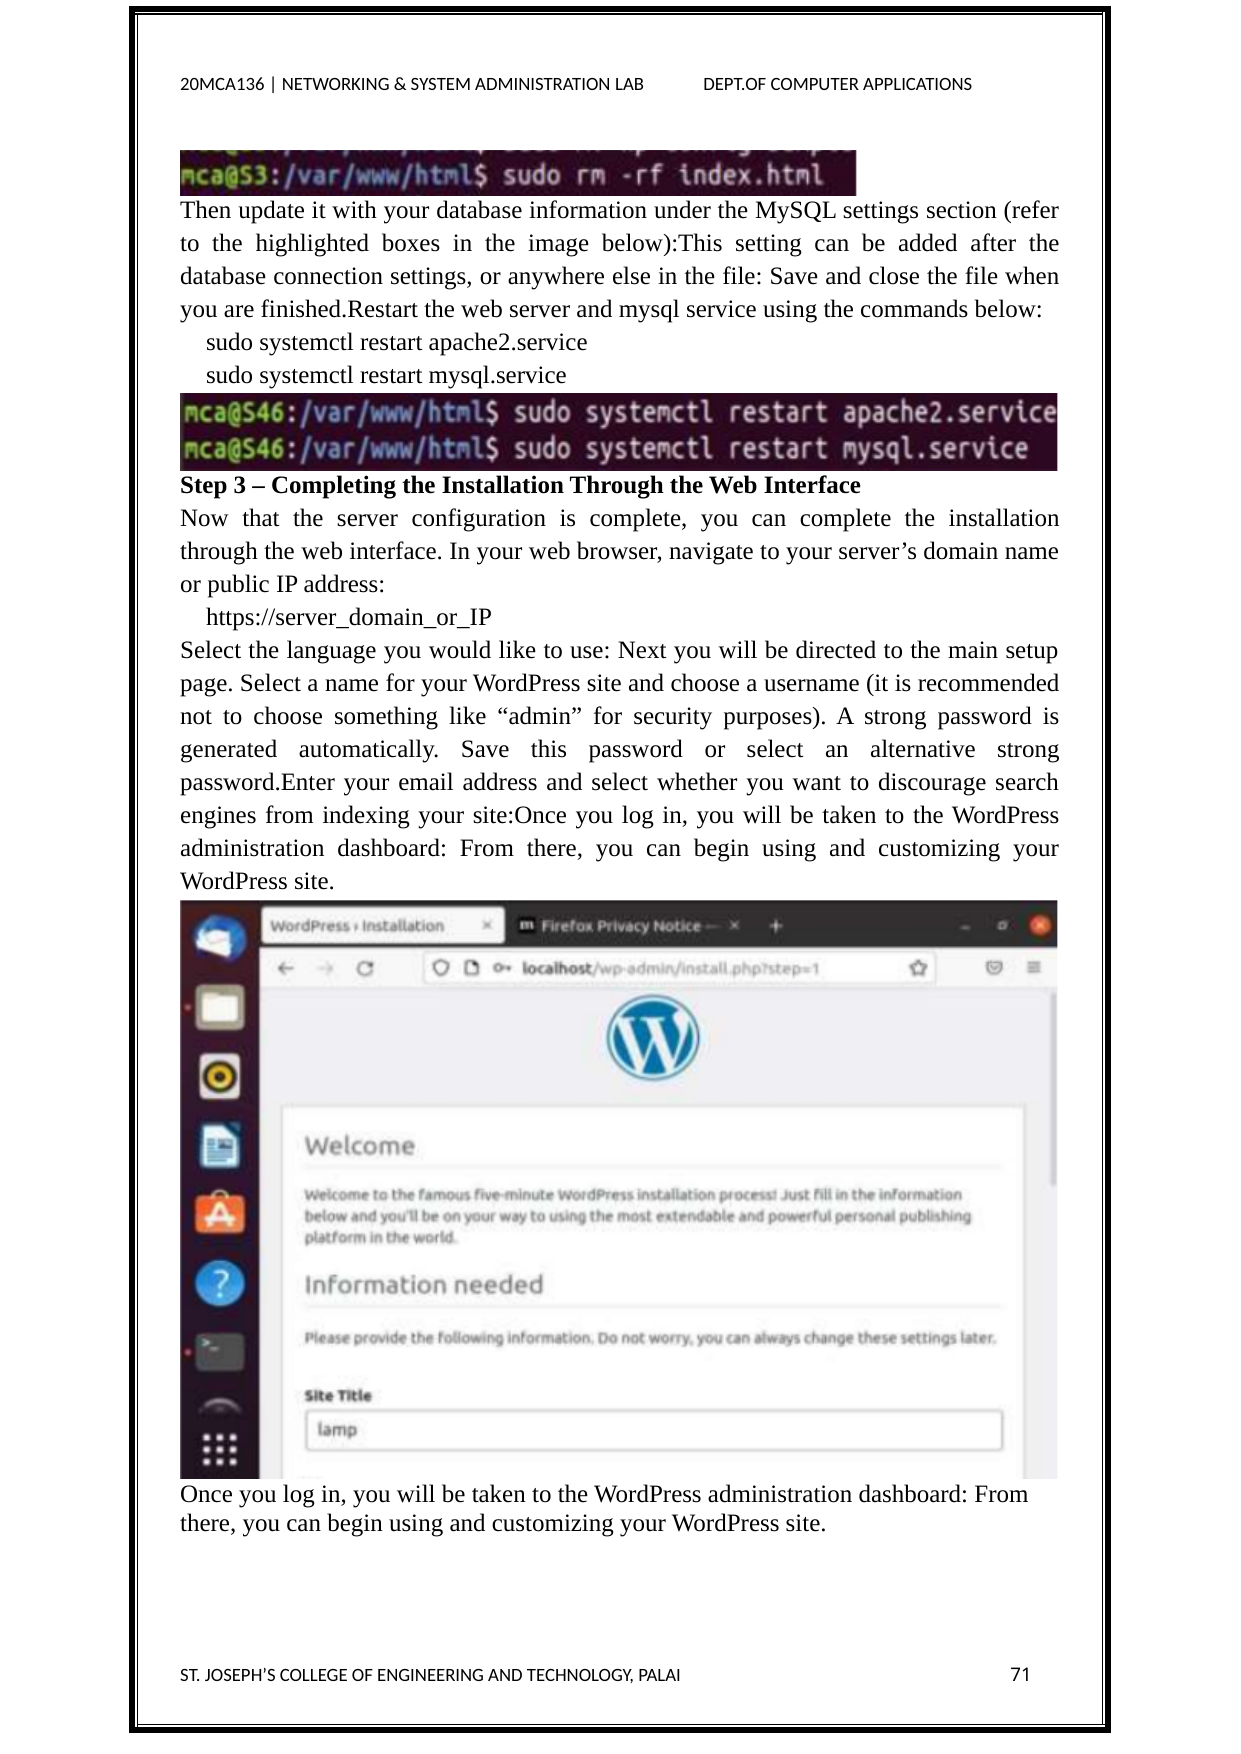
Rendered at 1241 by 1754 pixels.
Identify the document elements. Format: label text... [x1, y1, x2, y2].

picture [180, 150, 857, 196]
text Select the language you would like to use: Next you will be directed to the main setup page. Select a name for your WordPress site and choose a username (it is recommended not to choose something like “admin” for security purposes). A strong password is generated automatically. Save this password or select an alternative strong password.Enter your email address and select whether you want to discourage search engines from indexing your site:Once you log in, you will be taken to the WordPress administration dashboard: From there, you can begin using and customizing your WordPress site. [180, 635, 1060, 895]
text sudo systemctl restart mysql.service [180, 360, 1060, 389]
picture [180, 393, 1058, 471]
text Then update it with your database information under the MySQL settings section (refer to the highlighted boxes in the image below):This setting can be added after the database connection settings, or anywhere else in the file: Save and close the file when you are finished.Restart the web server and mysql service using the commands below: [180, 195, 1060, 323]
picture [180, 899, 1058, 1479]
text https://server_domain_or_IP [180, 602, 1060, 631]
text sudo systemctl restart apache2.service [180, 327, 1060, 356]
text Now that the server configuration is complete, you can complete the installation through the web interface. In your web browser, navigate to your server’s domain name or public IP address: [180, 503, 1060, 598]
text Once you log in, you will be taken to the WordPress administration dashboard: From there, you can begin using and customizing your WordPress site. [180, 1479, 1060, 1537]
text Step 3 – Completing the Installation Through the Web Interface [180, 470, 1060, 499]
